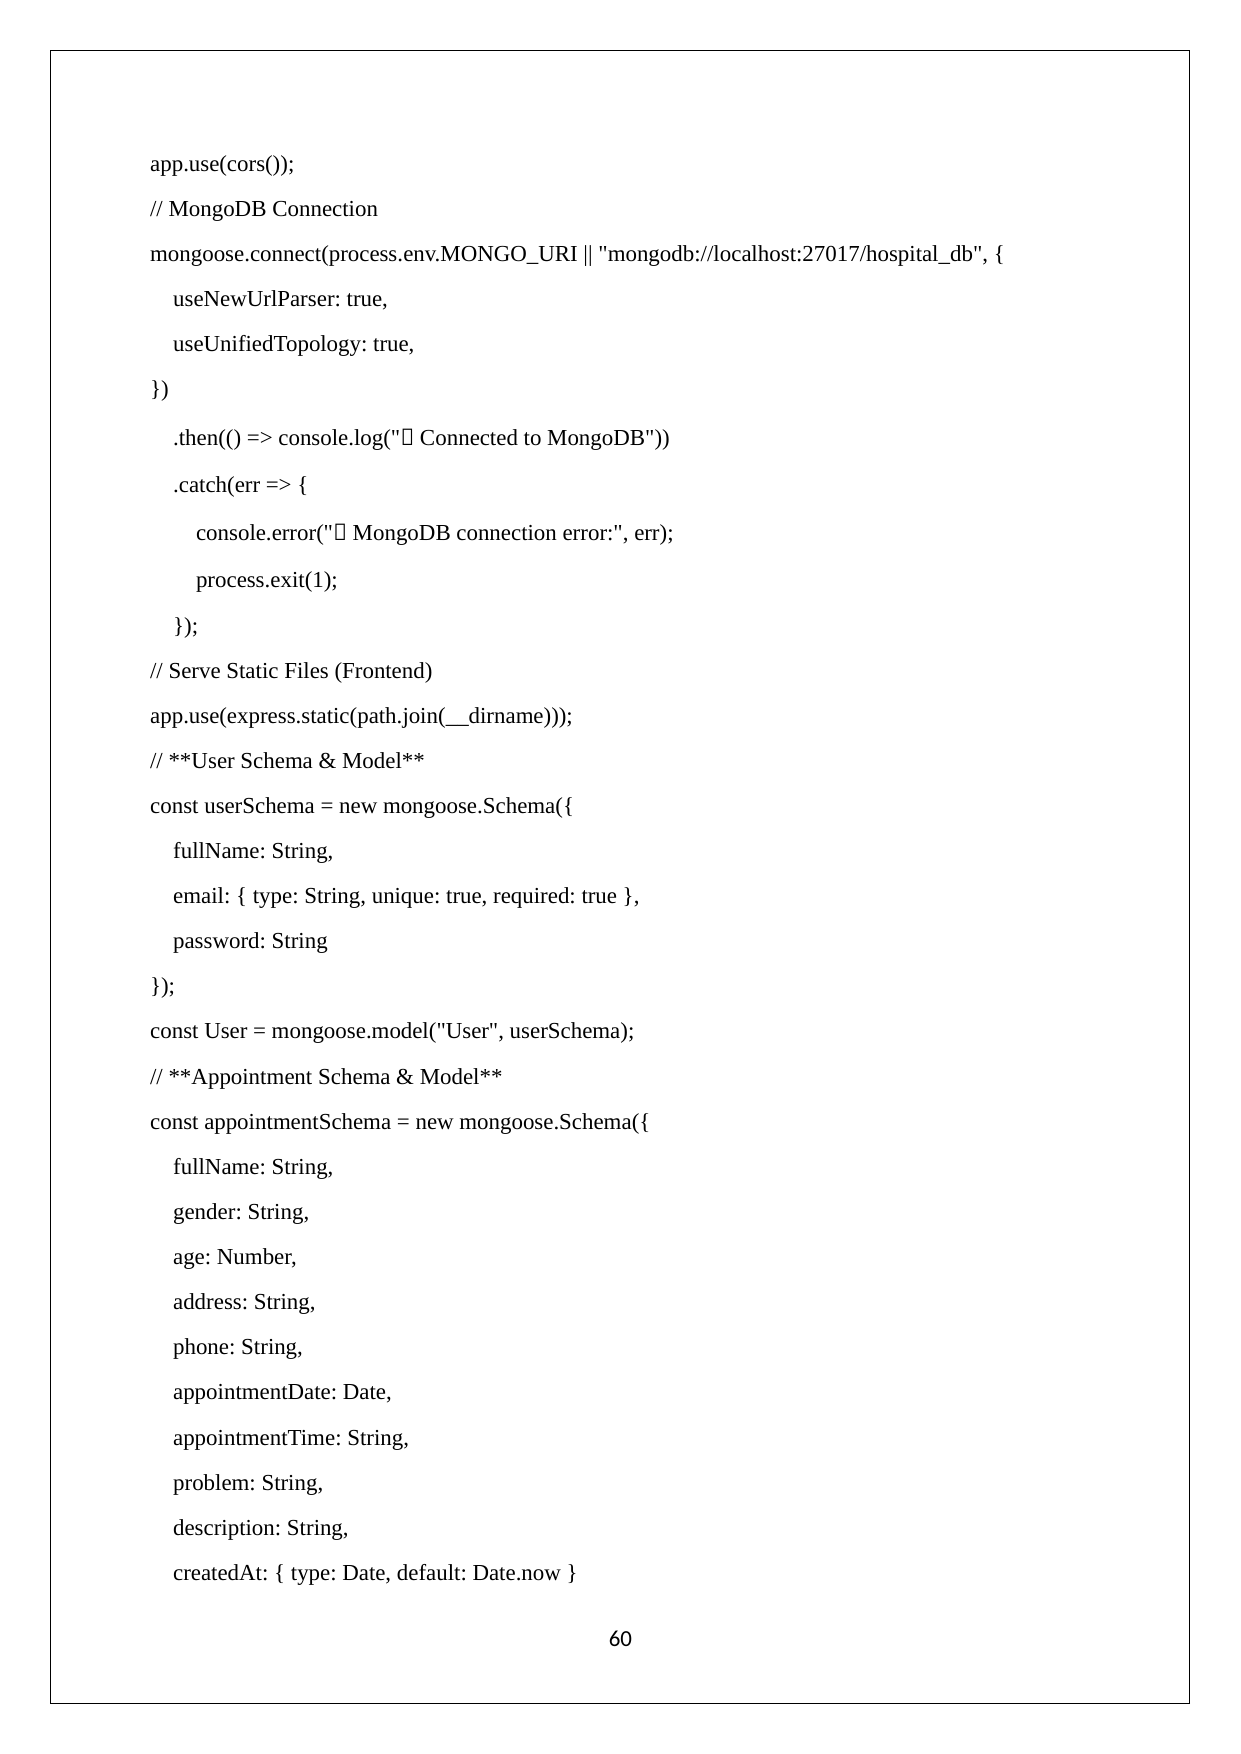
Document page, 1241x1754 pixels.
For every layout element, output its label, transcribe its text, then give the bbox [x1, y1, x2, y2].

text email: { type: String, unique: true, required: true }, [150, 882, 1090, 909]
text // MongoDB Connection [150, 195, 1090, 221]
text // **Appointment Schema & Model** [150, 1063, 1090, 1089]
text .then(() => console.log("✅ Connected to MongoDB")) [150, 421, 1090, 452]
text phone: String, [150, 1333, 1090, 1360]
text fullName: String, [150, 837, 1090, 863]
text app.use(express.static(path.join(__dirname))); [150, 702, 1090, 728]
text mongoose.connect(process.env.MONGO_URI || "mongodb://localhost:27017/hospital_db", { [150, 240, 1090, 267]
text appointmentDate: Date, [150, 1378, 1090, 1405]
text description: String, [150, 1514, 1090, 1540]
text address: String, [150, 1288, 1090, 1314]
text }) [150, 376, 1090, 402]
text appointmentTime: String, [150, 1423, 1090, 1450]
text .catch(err => { [150, 471, 1090, 497]
text console.error("❌ MongoDB connection error:", err); [150, 516, 1090, 547]
text useUnifiedTopology: true, [150, 330, 1090, 357]
text const appointmentSchema = new mongoose.Schema({ [150, 1108, 1090, 1134]
text const userSchema = new mongoose.Schema({ [150, 792, 1090, 818]
text process.exit(1); [150, 567, 1090, 593]
text // **User Schema & Model** [150, 747, 1090, 773]
text app.use(cors()); [150, 150, 1090, 176]
text useNewUrlParser: true, [150, 285, 1090, 312]
text fullName: String, [150, 1153, 1090, 1179]
text problem: String, [150, 1469, 1090, 1495]
text const User = mongoose.model("User", userSchema); [150, 1018, 1090, 1044]
text gender: String, [150, 1198, 1090, 1224]
text }); [150, 972, 1090, 999]
text password: String [150, 927, 1090, 954]
text }); [150, 612, 1090, 638]
text createdAt: { type: Date, default: Date.now } [150, 1559, 1090, 1585]
text age: Number, [150, 1243, 1090, 1269]
text // Serve Static Files (Frontend) [150, 657, 1090, 683]
